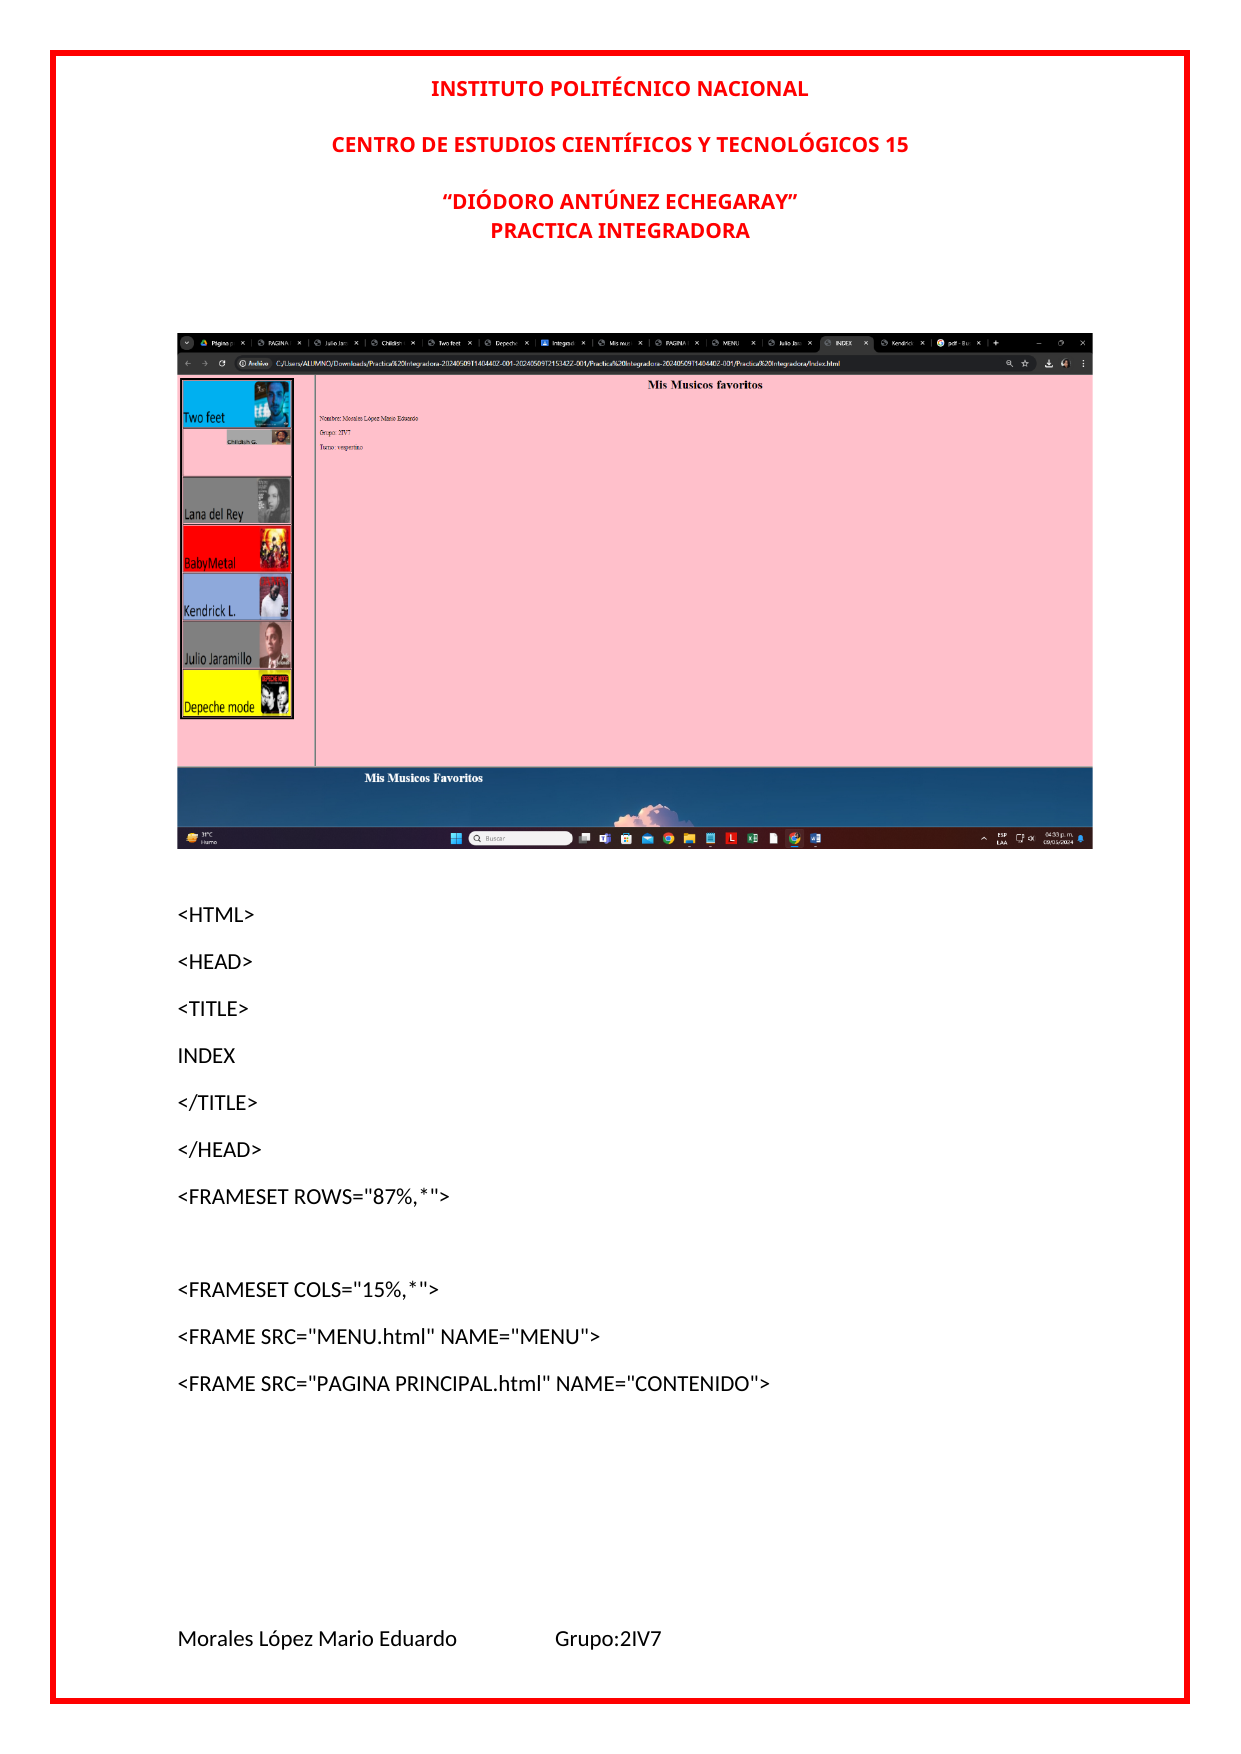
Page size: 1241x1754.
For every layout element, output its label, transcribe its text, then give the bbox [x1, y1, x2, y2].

text </TITLE> [177, 1088, 1063, 1116]
text <FRAME SRC="PAGINA PRINCIPAL.html" NAME="CONTENIDO"> [177, 1369, 1063, 1397]
text </HEAD> [177, 1135, 1063, 1163]
text <FRAME SRC="MENU.html" NAME="MENU"> [177, 1322, 1063, 1351]
text <HEAD> [177, 947, 1063, 976]
text INDEX [177, 1041, 1063, 1069]
text <FRAMESET ROWS="87%,*"> [177, 1182, 1063, 1210]
text <TITLE> [177, 994, 1063, 1022]
text <HTML> [177, 901, 1063, 929]
picture [177, 333, 1093, 849]
text <FRAMESET COLS="15%,*"> [177, 1276, 1063, 1304]
